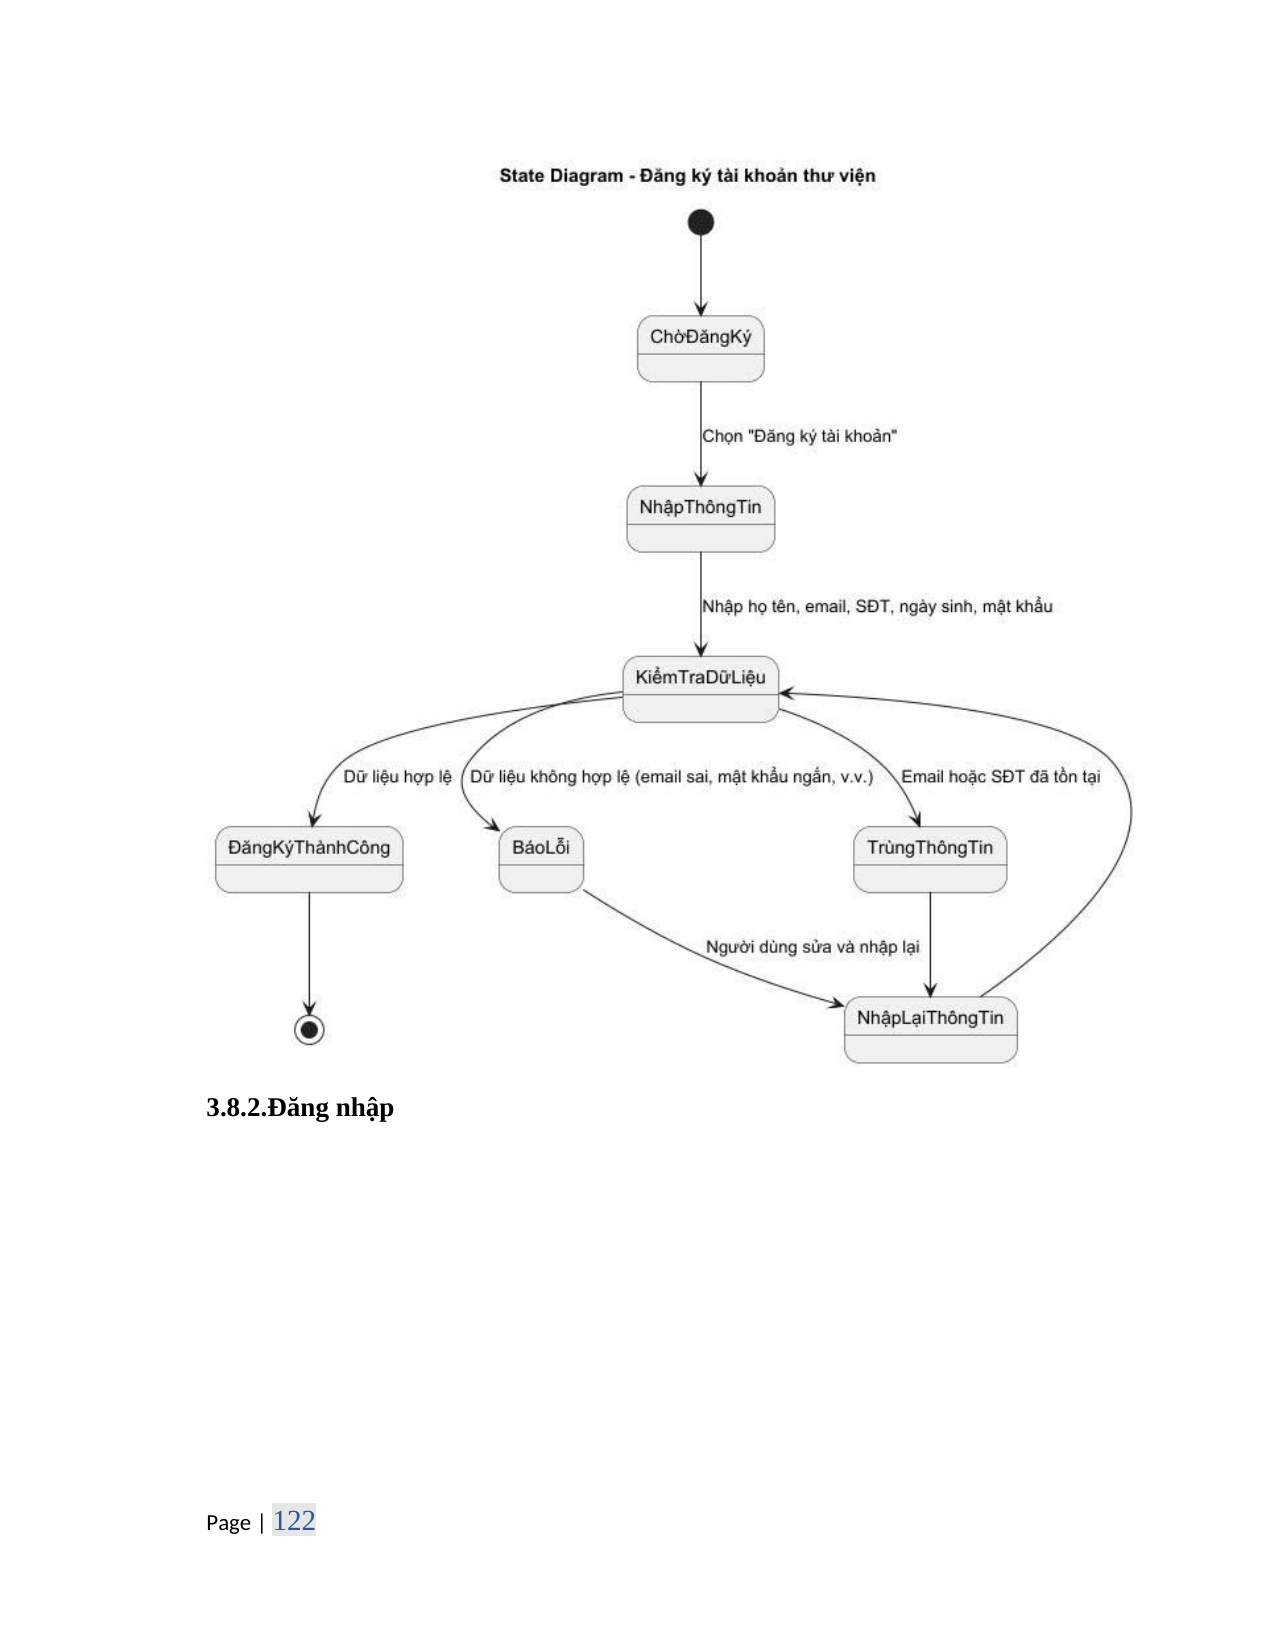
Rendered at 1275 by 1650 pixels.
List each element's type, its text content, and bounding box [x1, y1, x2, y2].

picture [206, 150, 1187, 1069]
subtitle 3.8.2.Đăng nhập [206, 1096, 1187, 1121]
